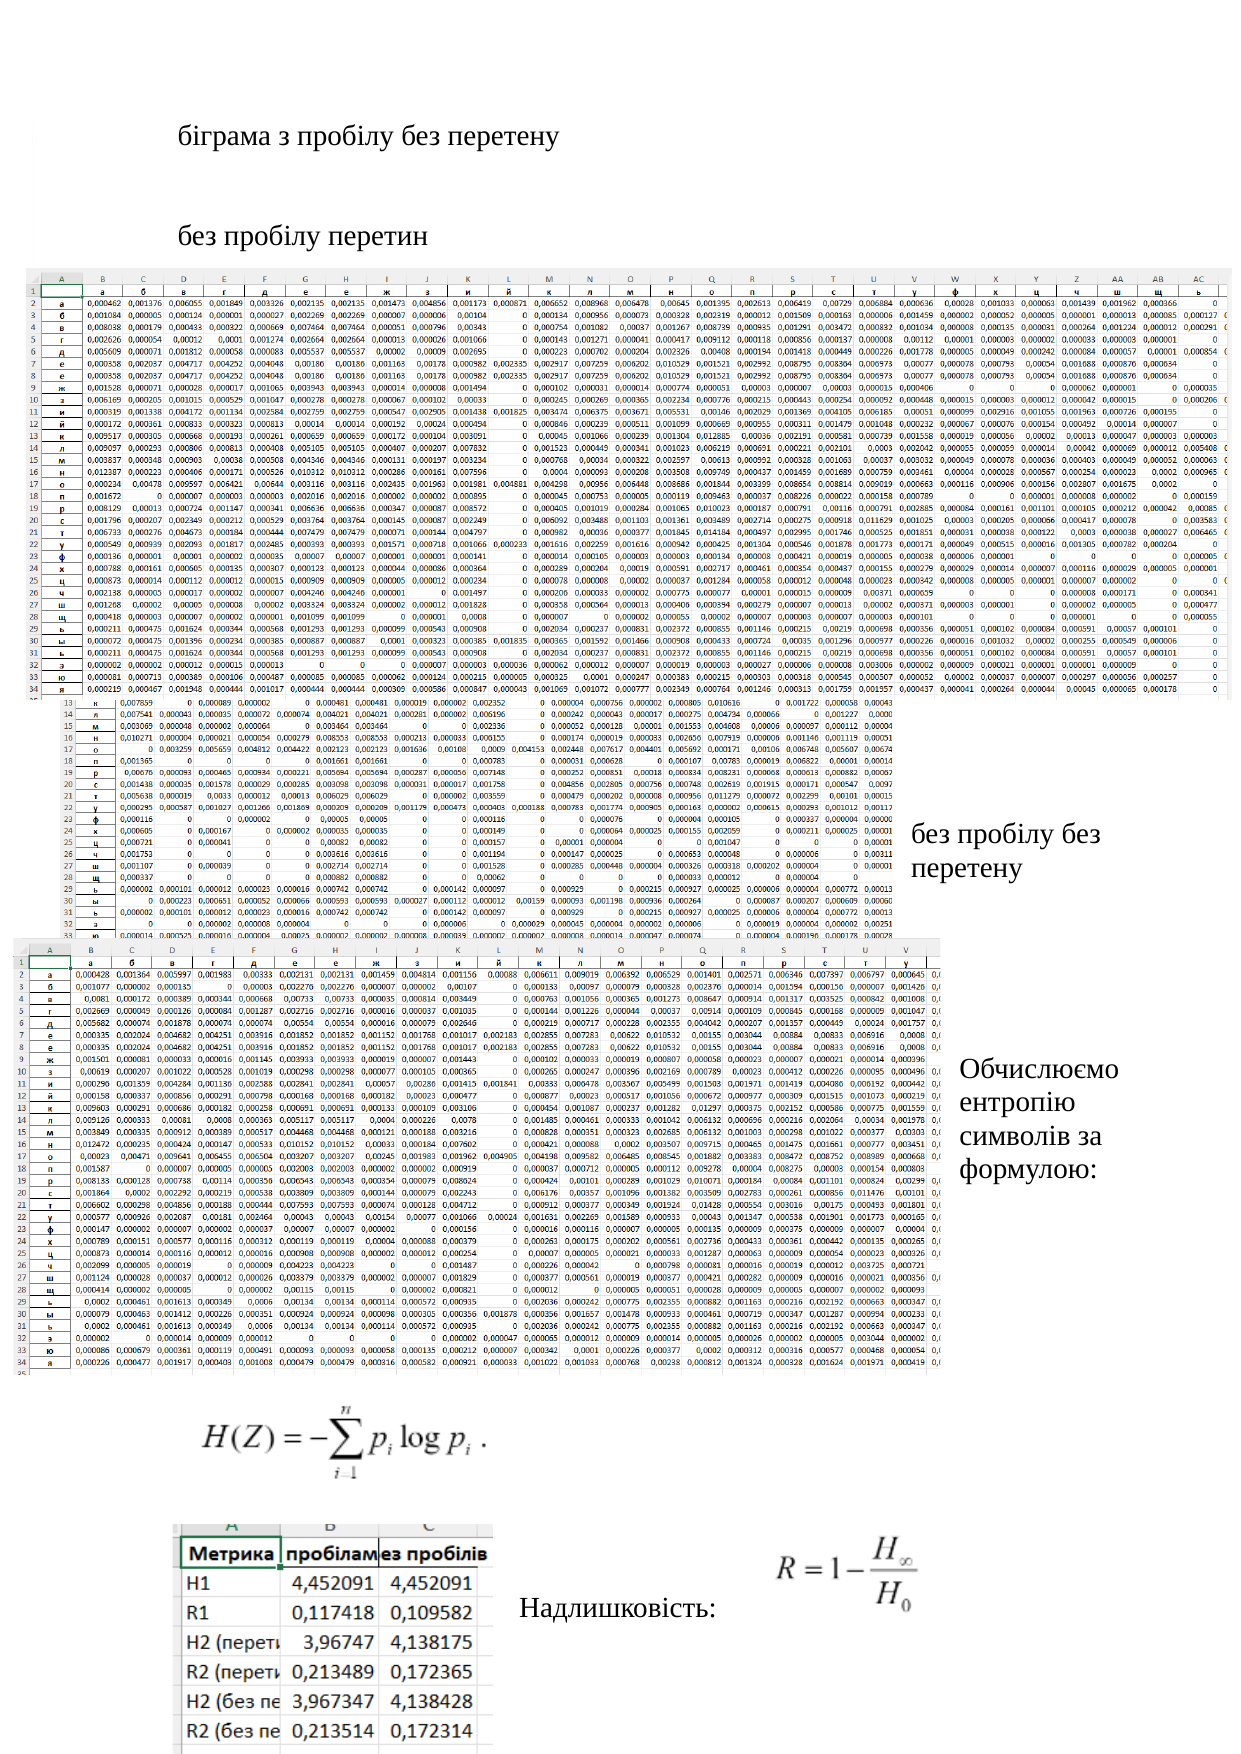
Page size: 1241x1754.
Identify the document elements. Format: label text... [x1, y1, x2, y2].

text без пробілу без перетену [893, 817, 1152, 884]
text Обчислюємо ентропію символів за формулою: [177, 1051, 1152, 1493]
picture [13, 118, 1232, 1375]
text без пробілу перетин [177, 218, 1152, 252]
text Надлишковість: [177, 1509, 1152, 1623]
text біграма з пробілу без перетену [177, 118, 1152, 152]
picture [177, 1386, 492, 1493]
picture [767, 1509, 930, 1618]
picture [172, 1524, 493, 1754]
